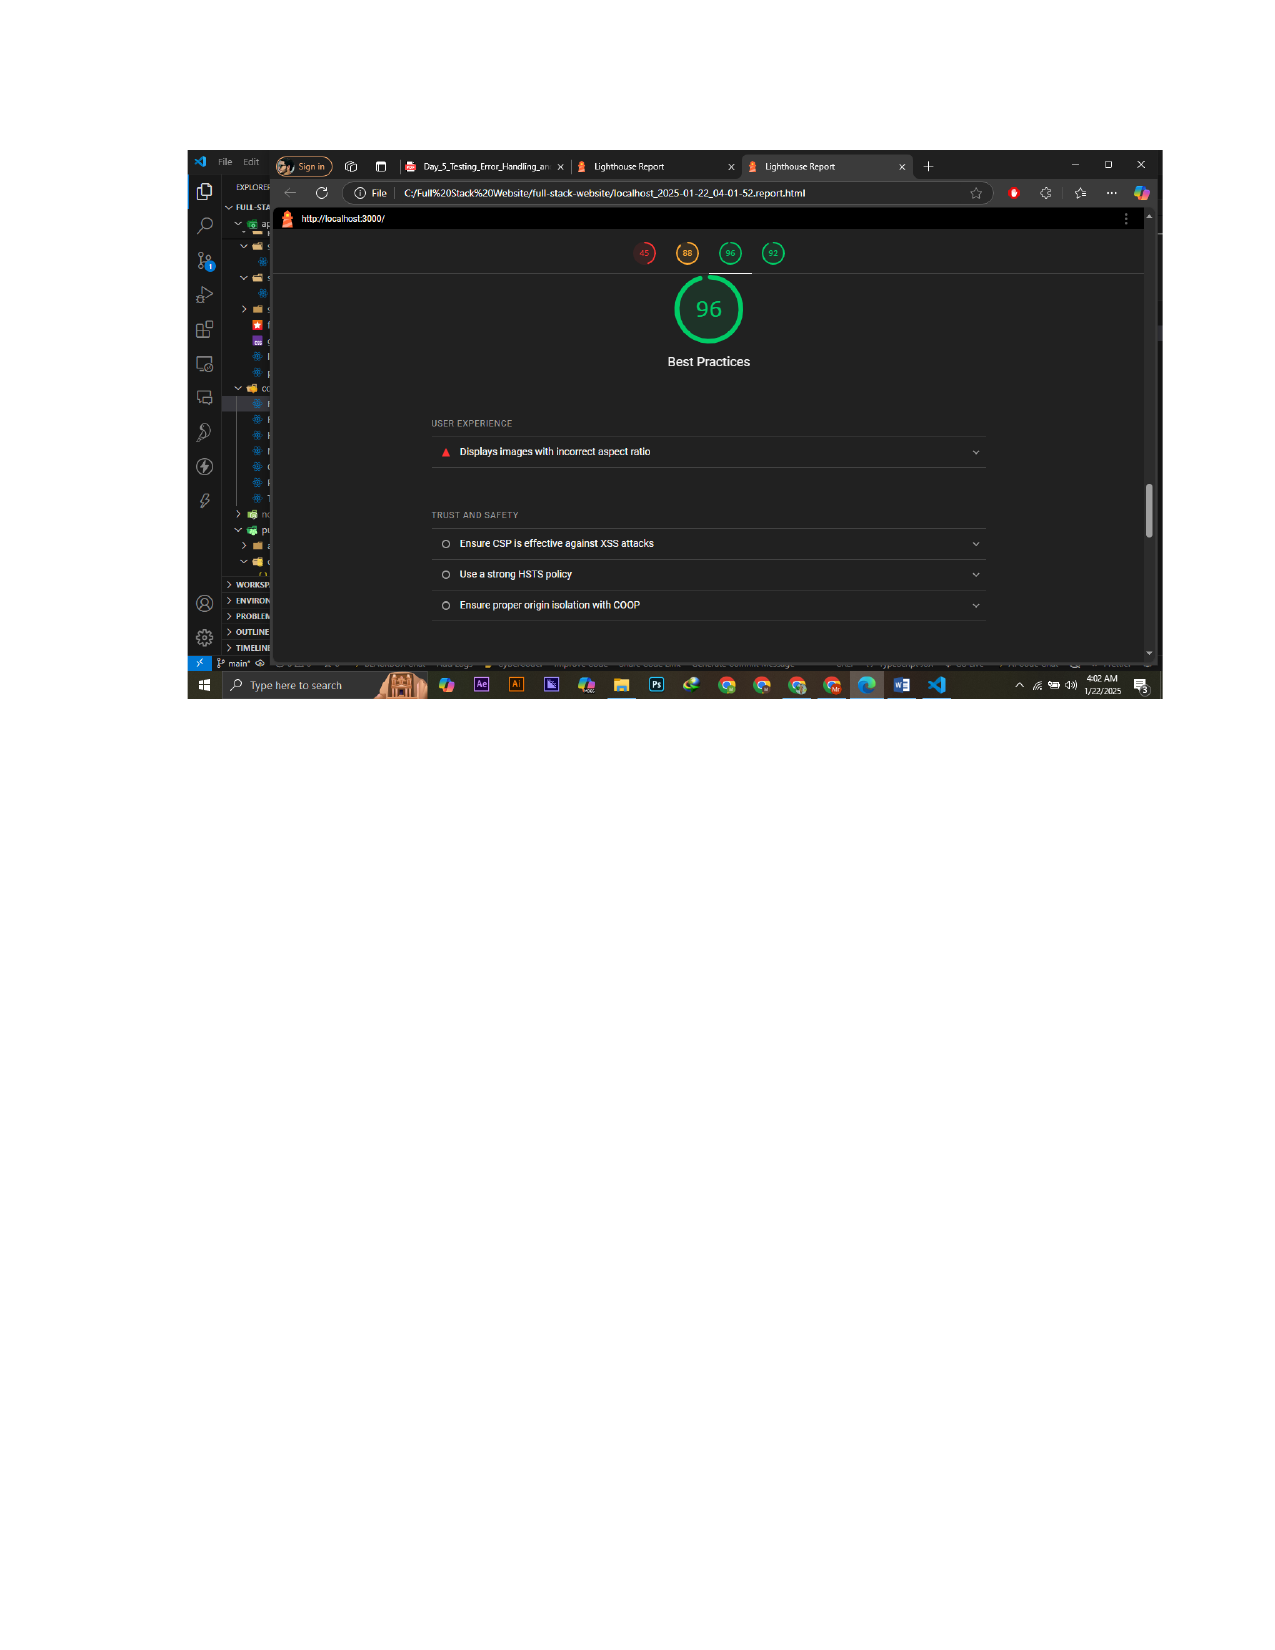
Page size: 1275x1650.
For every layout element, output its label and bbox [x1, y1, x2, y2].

picture [187, 150, 1163, 699]
